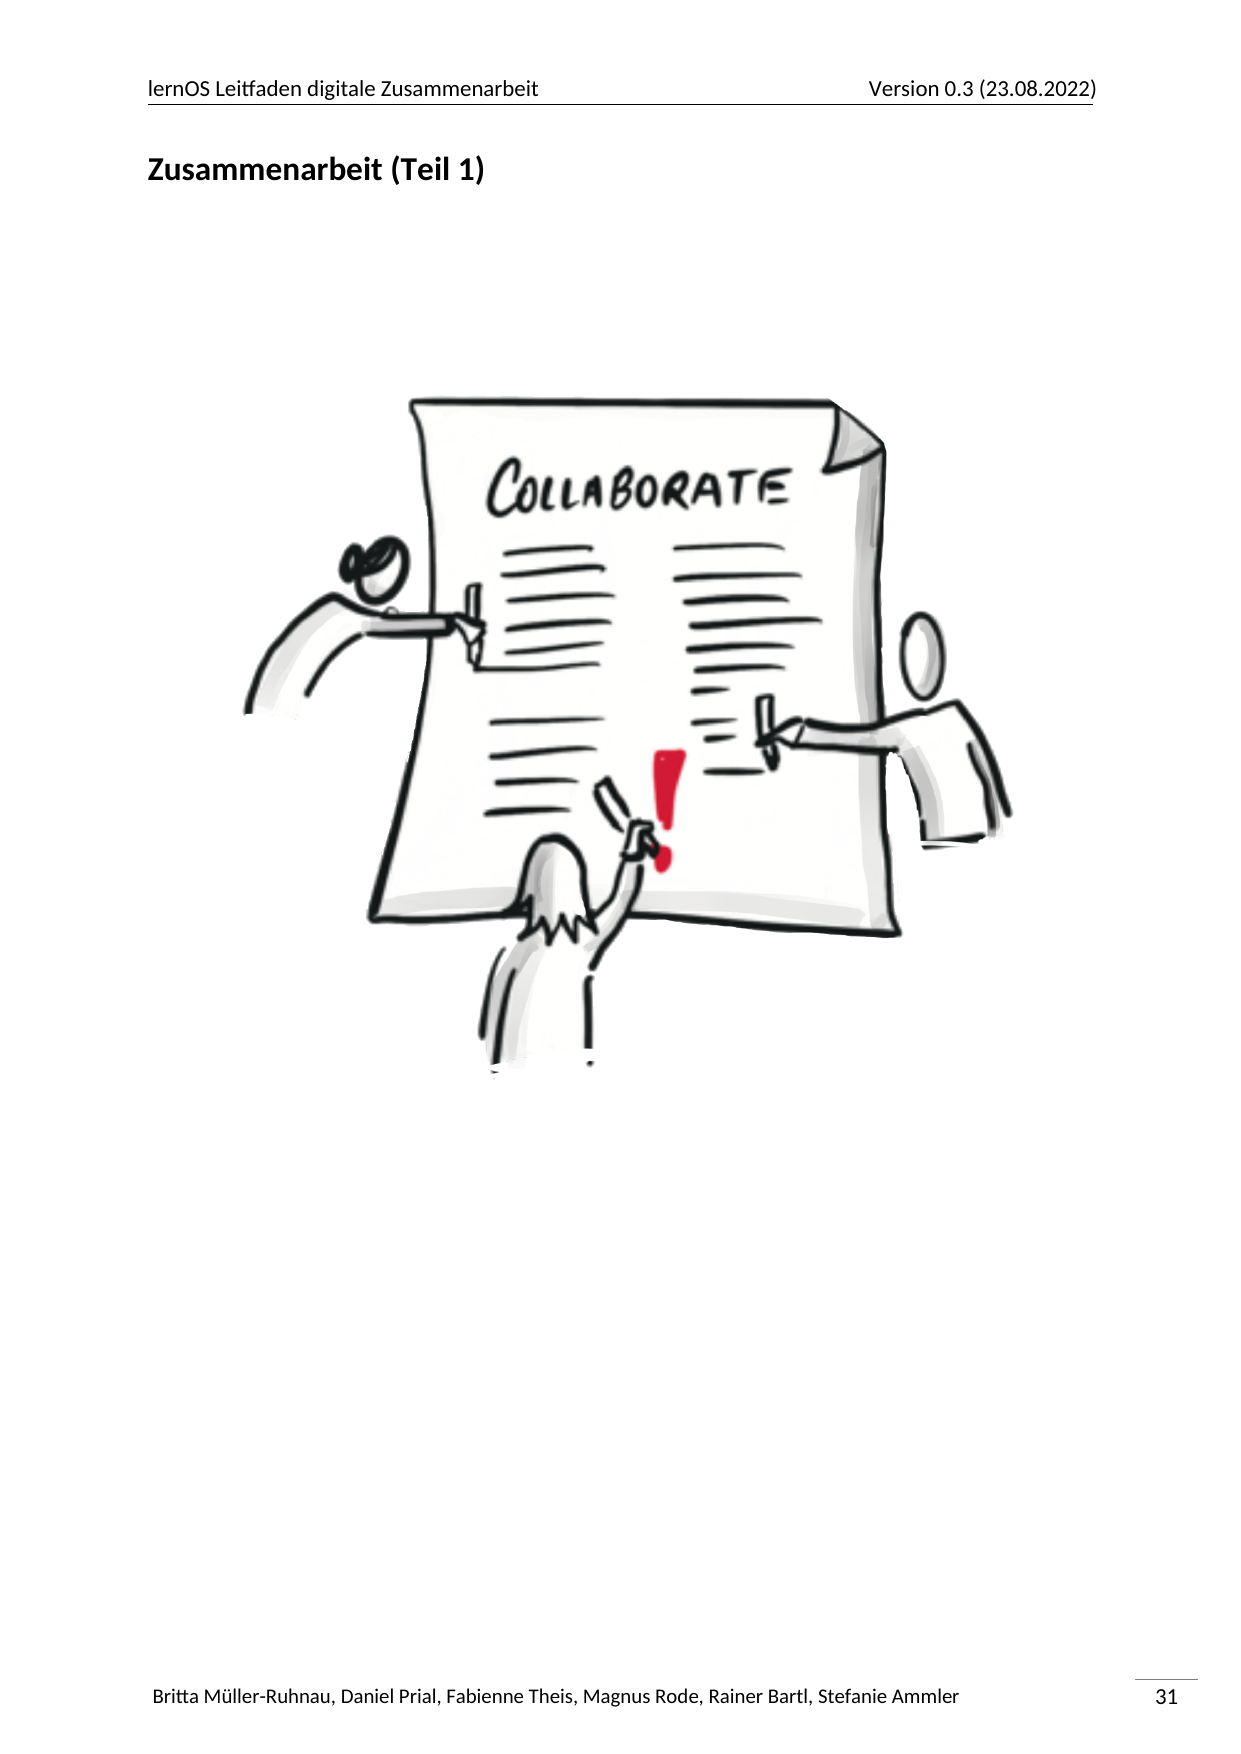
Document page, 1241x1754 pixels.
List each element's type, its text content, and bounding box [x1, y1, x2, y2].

picture [147, 208, 1093, 1154]
text Zusammenarbeit (Teil 1) [148, 148, 1093, 188]
